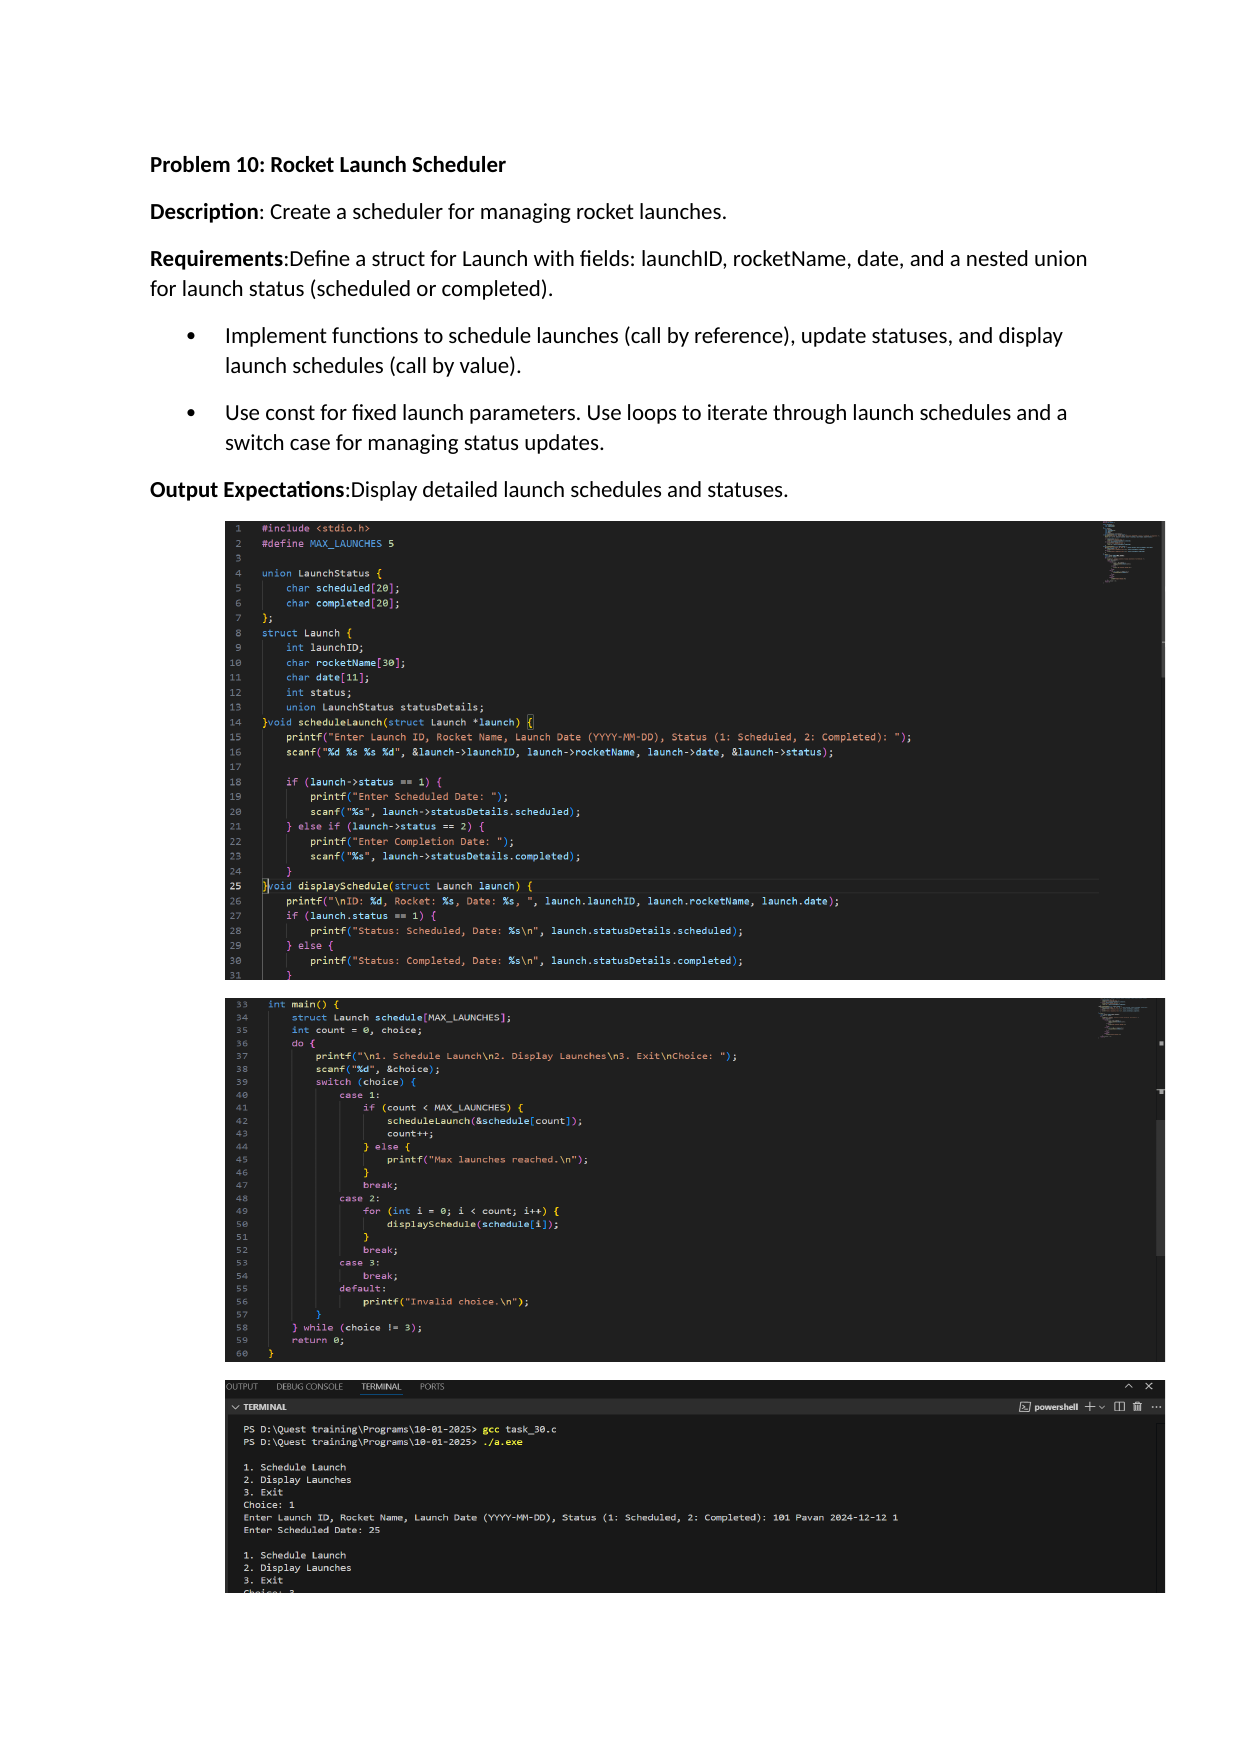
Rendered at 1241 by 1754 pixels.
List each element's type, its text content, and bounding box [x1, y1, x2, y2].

picture [225, 998, 1166, 1362]
text Description: Create a scheduler for managing rocket launches. [150, 197, 1090, 225]
picture [225, 1380, 1166, 1593]
text Problem 10: Rocket Launch Scheduler [150, 150, 1090, 178]
list Use const for fixed launch parameters. Use loops to iterate through launch schedules and a switch case for managing status updates. [187, 398, 1090, 456]
list Implement functions to schedule launches (call by reference), update statuses, and display launch schedules (call by value). [187, 321, 1090, 379]
picture [225, 521, 1166, 980]
text Requirements:Define a struct for Launch with fields: launchID, rocketName, date, and a nested union for launch status (scheduled or completed). [150, 244, 1090, 302]
text Output Expectations:Display detailed launch schedules and statuses. [150, 475, 1090, 503]
